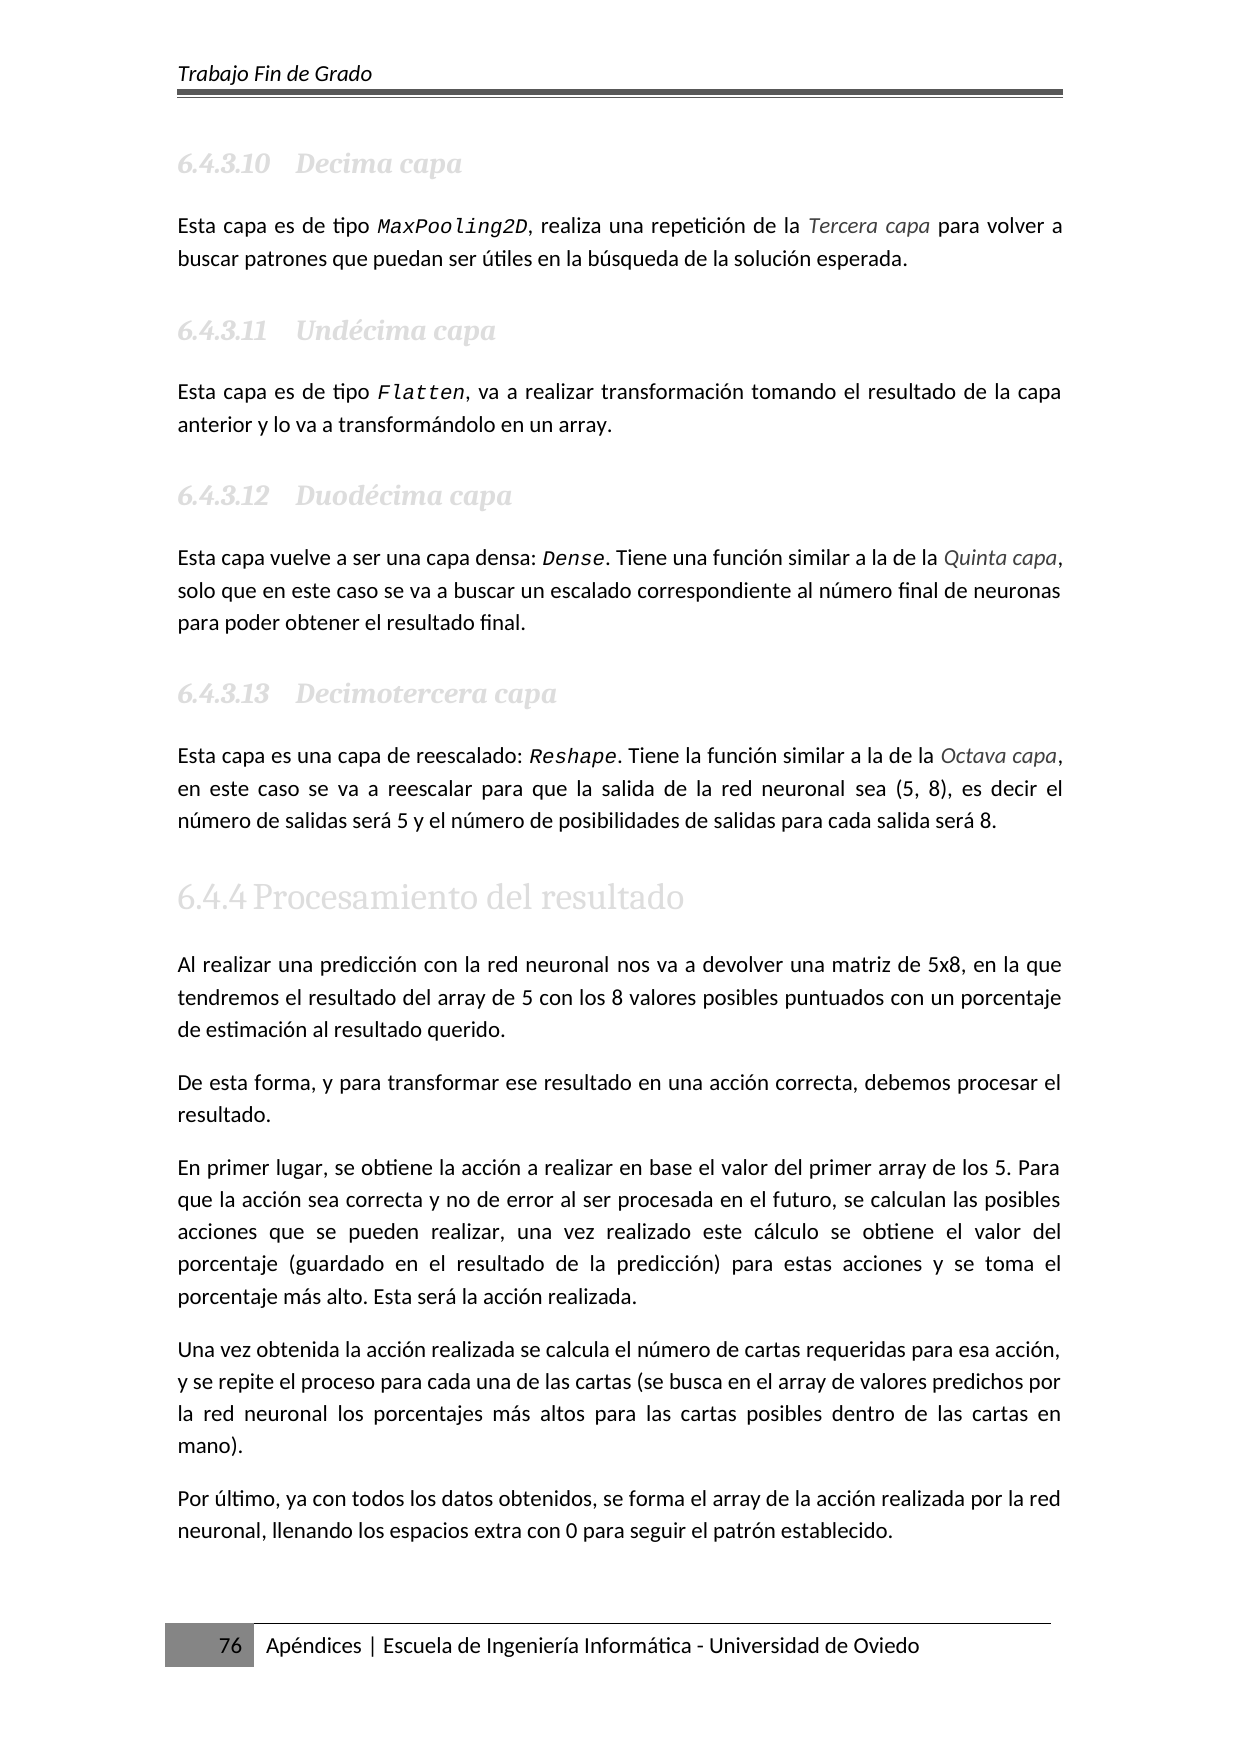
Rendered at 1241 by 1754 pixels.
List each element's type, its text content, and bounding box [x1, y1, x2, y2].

text Esta capa es de tipo Flatten, va a realizar transformación tomando el resultado de la capa anterior y lo va a transformándolo en un array. [177, 377, 1063, 438]
text De esta forma, y para transformar ese resultado en una acción correcta, debemos procesar el resultado. [177, 1068, 1063, 1128]
text Al realizar una predicción con la red neuronal nos va a devolver una matriz de 5x8, en la que tendremos el resultado del array de 5 con los 8 valores posibles puntuados con un porcentaje de estimación al resultado querido. [177, 950, 1063, 1043]
text Por último, ya con todos los datos obtenidos, se forma el array de la acción realizada por la red neuronal, llenando los espacios extra con 0 para seguir el patrón establecido. [177, 1484, 1063, 1544]
text Esta capa vuelve a ser una capa densa: Dense. Tiene una función similar a la de la Quinta capa, solo que en este caso se va a buscar un escalado correspondiente al número final de neuronas para poder obtener el resultado final. [177, 543, 1063, 636]
text En primer lugar, se obtiene la acción a realizar en base el valor del primer array de los 5. Para que la acción sea correcta y no de error al ser procesada en el futuro, se calculan las posibles acciones que se pueden realizar, una vez realizado este cálculo se obtiene el valor del porcentaje (guardado en el resultado de la predicción) para estas acciones y se toma el porcentaje más alto. Esta será la acción realizada. [177, 1153, 1063, 1310]
subtitle Undécima capa [177, 314, 1063, 347]
text Una vez obtenida la acción realizada se calcula el número de cartas requeridas para esa acción, y se repite el proceso para cada una de las cartas (se busca en el array de valores predichos por la red neuronal los porcentajes más altos para las cartas posibles dentro de las cartas en mano). [177, 1335, 1063, 1459]
text Esta capa es de tipo MaxPooling2D, realiza una repetición de la Tercera capa para volver a buscar patrones que puedan ser útiles en la búsqueda de la solución esperada. [177, 211, 1063, 272]
subtitle Decimotercera capa [177, 678, 1063, 711]
subtitle Duodécima capa [177, 479, 1063, 513]
subtitle Decima capa [177, 148, 1063, 181]
text Esta capa es una capa de reescalado: Reshape. Tiene la función similar a la de la Octava capa, en este caso se va a reescalar para que la salida de la red neuronal sea (5, 8), es decir el número de salidas será 5 y el número de posibilidades de salidas para cada salida será 8. [177, 741, 1063, 834]
subtitle Procesamiento del resultado [177, 876, 1063, 919]
